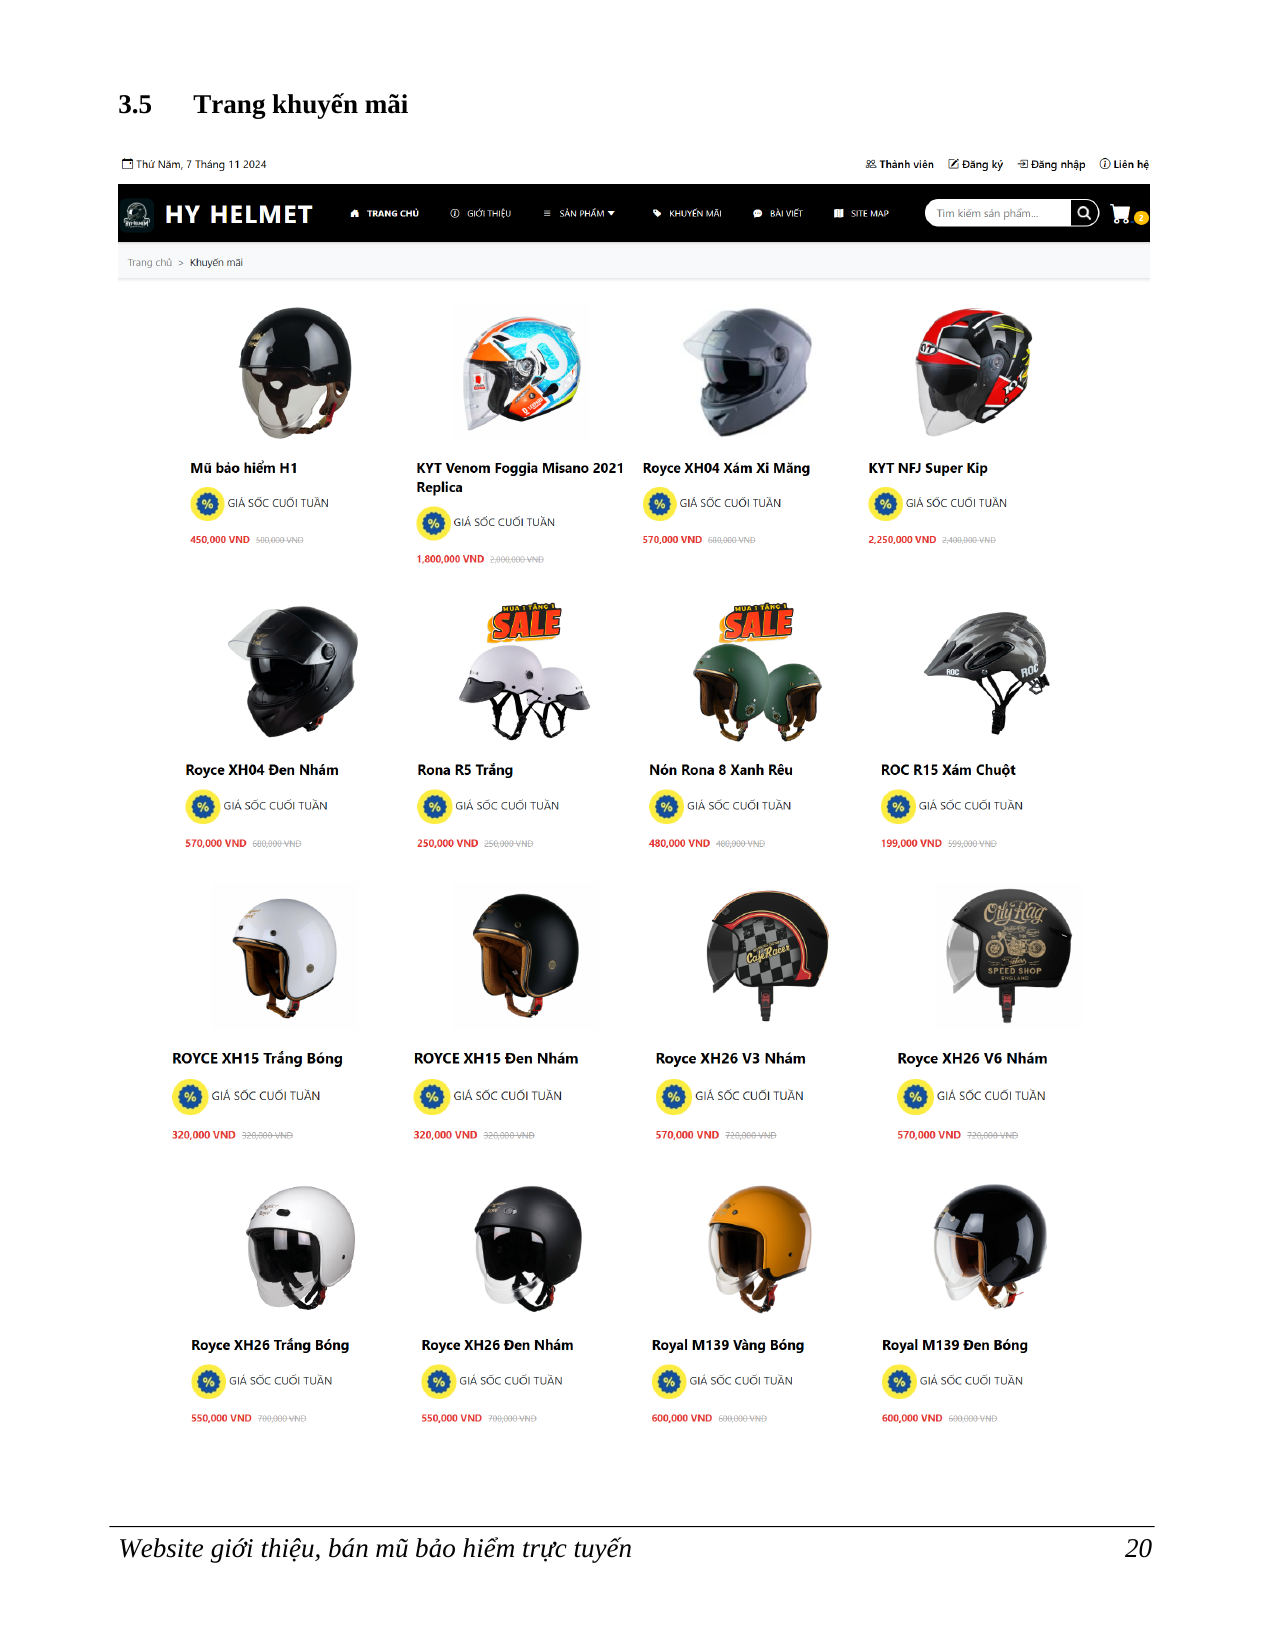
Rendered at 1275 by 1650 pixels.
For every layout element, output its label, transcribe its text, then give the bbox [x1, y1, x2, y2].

picture [118, 1174, 1163, 1427]
picture [118, 147, 1150, 572]
picture [118, 874, 1197, 1156]
subtitle Trang khuyến mãi [118, 89, 1186, 120]
picture [118, 590, 1171, 856]
